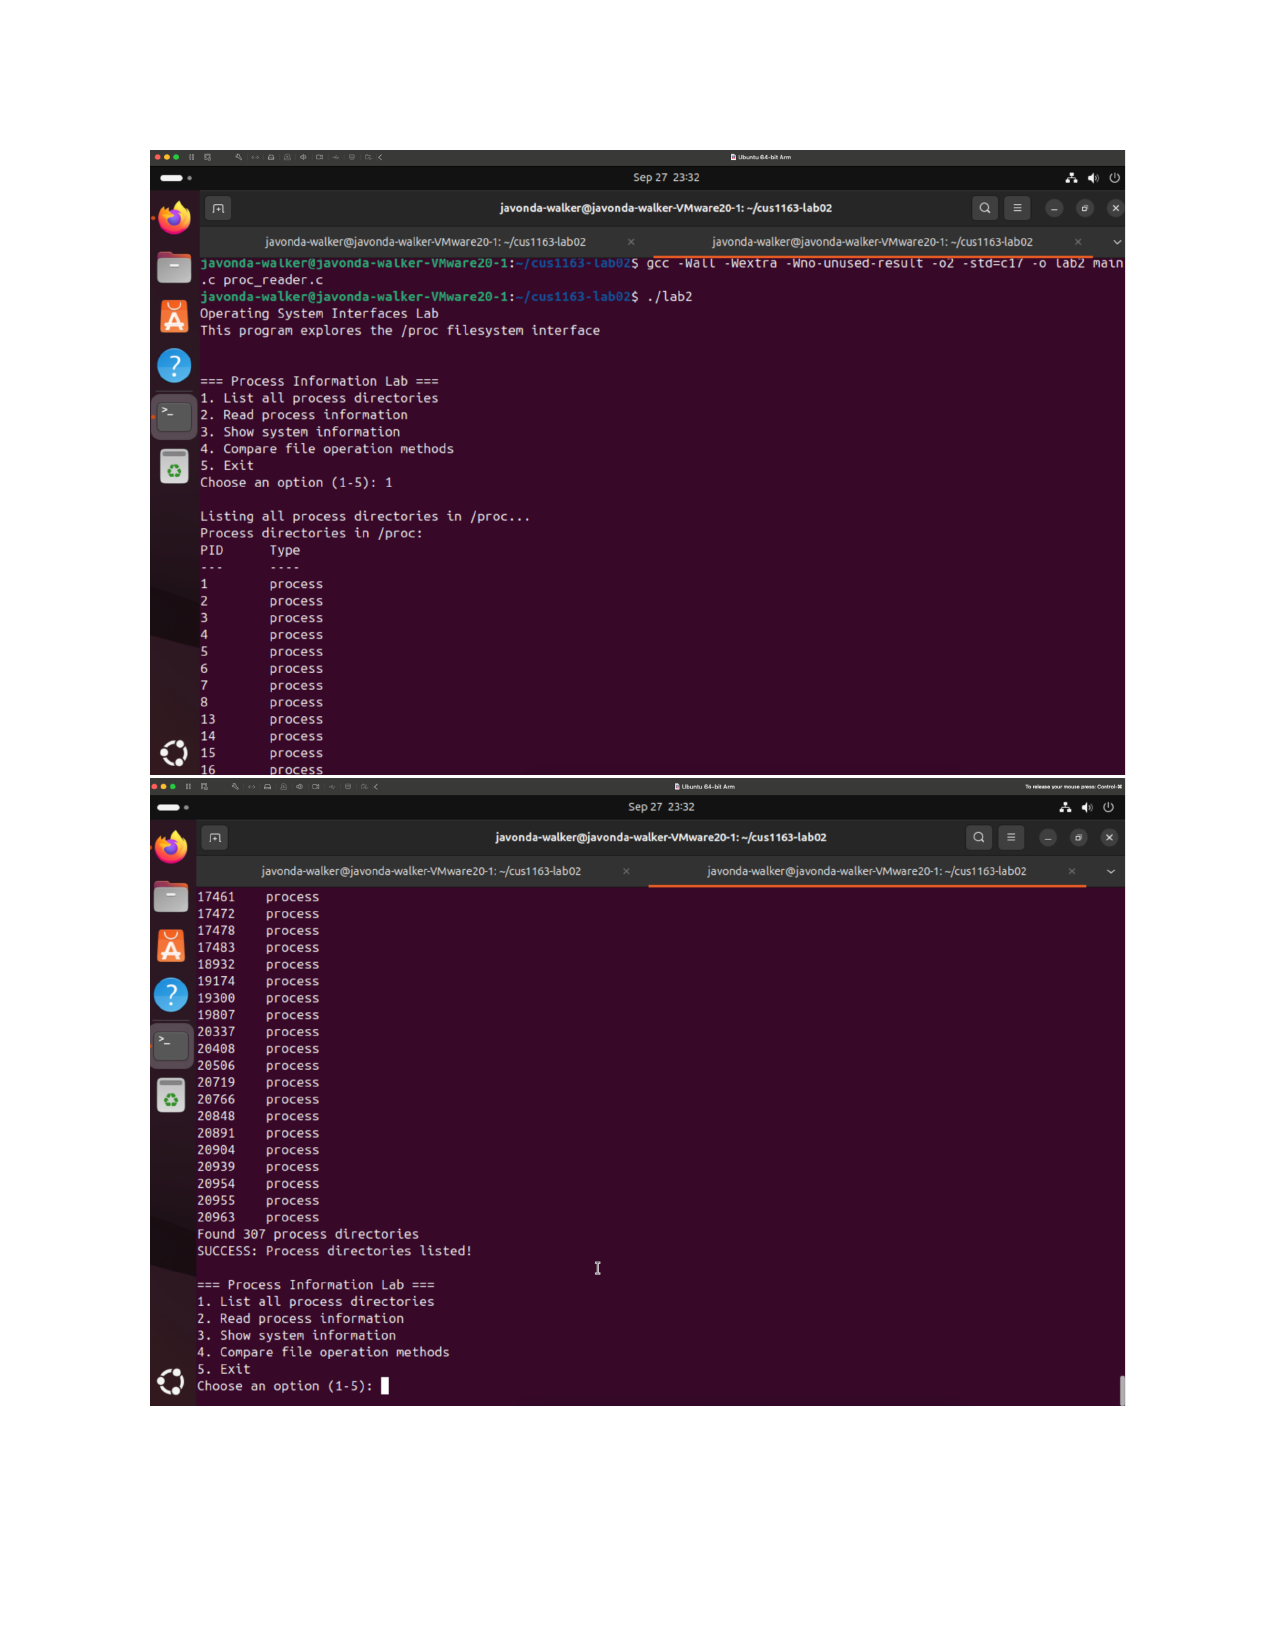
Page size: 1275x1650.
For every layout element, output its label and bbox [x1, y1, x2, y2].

picture [150, 150, 1125, 775]
picture [150, 778, 1125, 1406]
